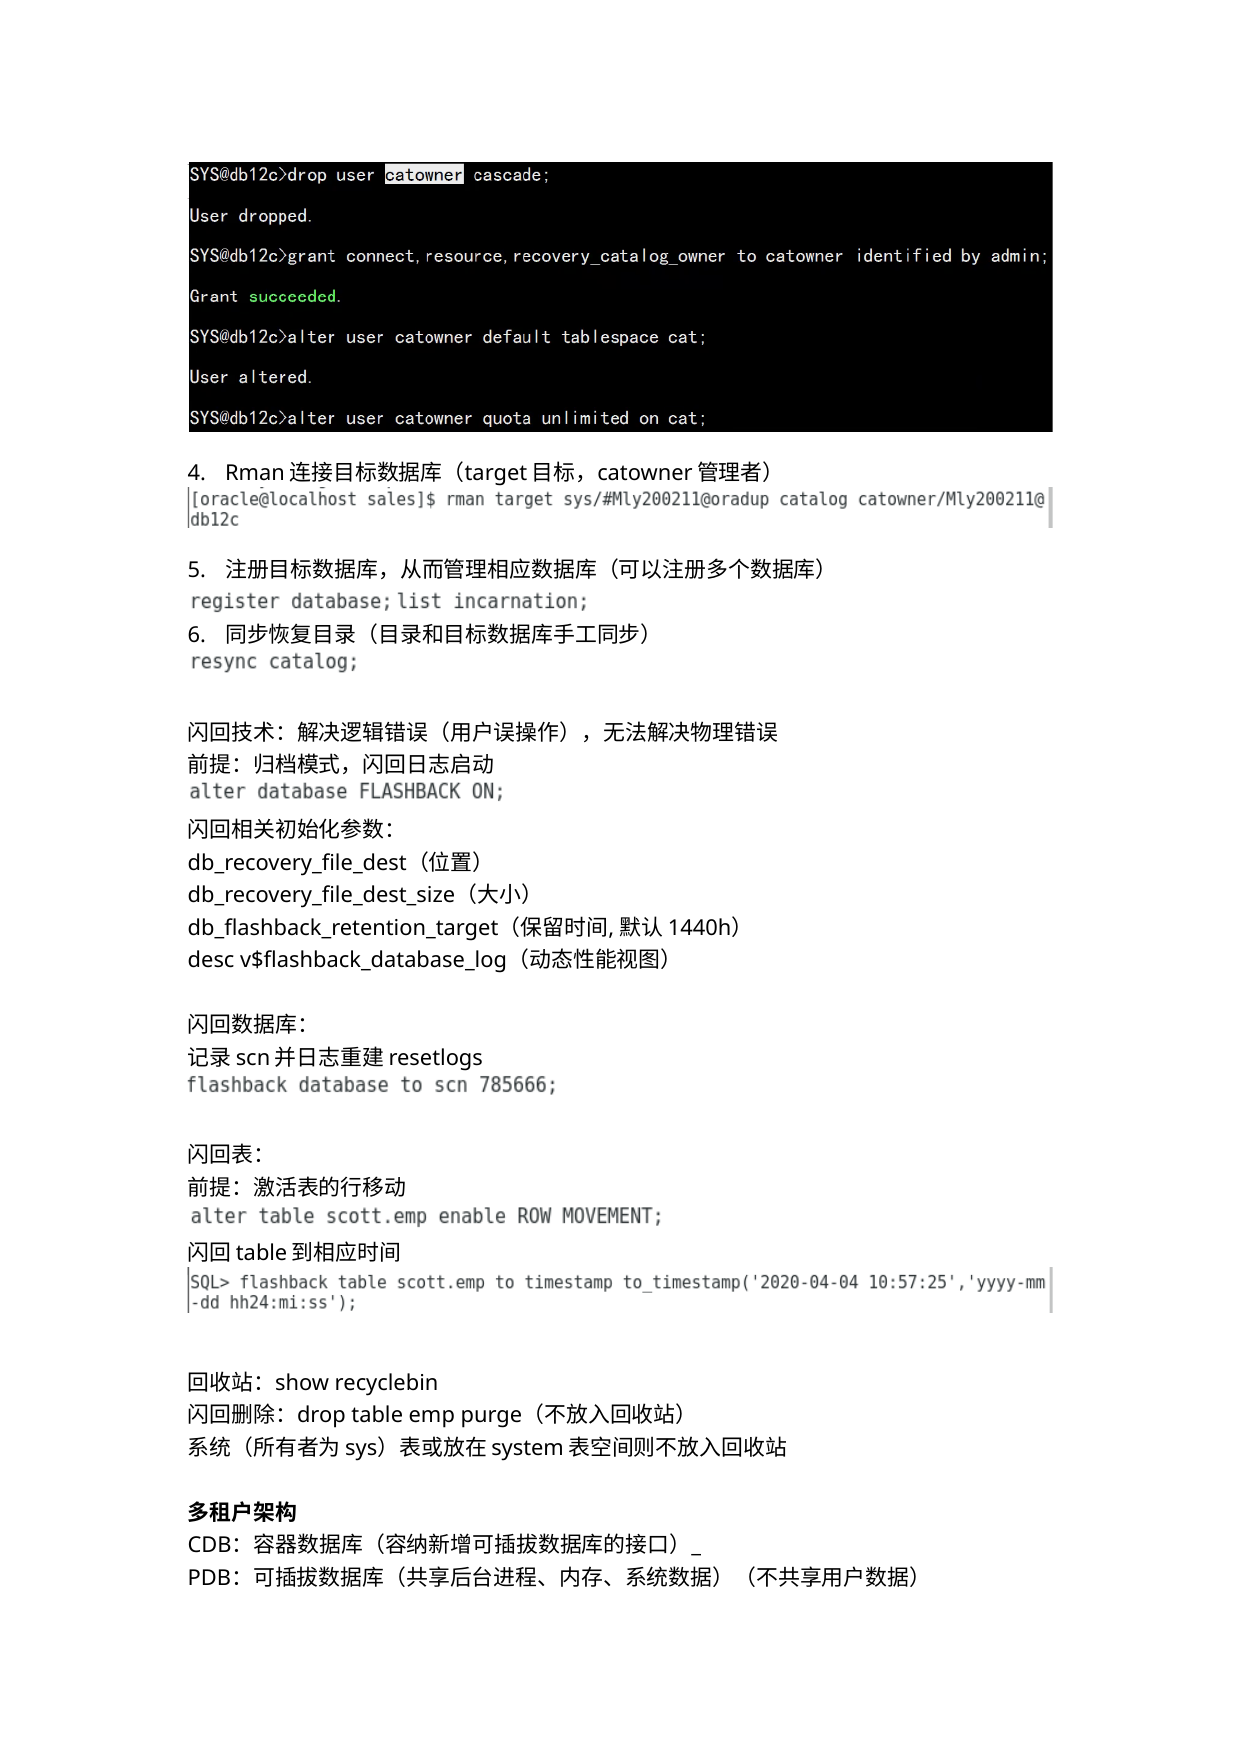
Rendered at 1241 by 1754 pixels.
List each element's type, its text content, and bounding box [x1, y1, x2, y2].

text 闪回table到相应时间 [187, 1234, 1053, 1267]
picture [187, 162, 1053, 432]
text 记录scn并日志重建resetlogs [187, 1039, 1053, 1072]
picture [187, 1072, 557, 1100]
list Rman连接目标数据库（target目标，catowner管理者） [187, 454, 1053, 487]
picture [187, 487, 1053, 528]
text 多租户架构 [187, 1494, 1053, 1527]
text 前提：激活表的行移动 [187, 1169, 1053, 1202]
text 回收站：show recyclebin [187, 1364, 1053, 1397]
list 同步恢复目录（目录和目标数据库手工同步） [187, 617, 1053, 649]
text 闪回数据库： [187, 1007, 1053, 1039]
list 注册目标数据库，从而管理相应数据库（可以注册多个数据库） [187, 552, 1053, 584]
text 闪回删除：drop table emp purge（不放入回收站） [187, 1397, 1053, 1429]
text db_flashback_retention_target（保留时间, 默认1440h） [187, 909, 1053, 942]
text db_recovery_file_dest_size（大小） [187, 877, 1053, 909]
picture [187, 779, 507, 805]
text db_recovery_file_dest（位置） [187, 844, 1053, 877]
text PDB：可插拔数据库（共享后台进程、内存、系统数据）（不共享用户数据） [187, 1559, 1053, 1592]
text 闪回技术：解决逻辑错误（用户误操作），无法解决物理错误 [187, 714, 1053, 747]
text 前提：归档模式，闪回日志启动 [187, 747, 1053, 779]
picture [187, 649, 362, 675]
text 闪回表： [187, 1137, 1053, 1169]
picture [187, 1267, 1053, 1313]
text 系统（所有者为sys）表或放在system表空间则不放入回收站 [187, 1429, 1053, 1462]
text desc v$flashback_database_log（动态性能视图） [187, 942, 1053, 974]
picture [187, 585, 587, 616]
text CDB：容器数据库（容纳新增可插拔数据库的接口）_ [187, 1527, 1053, 1559]
picture [187, 1202, 664, 1235]
text 闪回相关初始化参数： [187, 812, 1053, 844]
